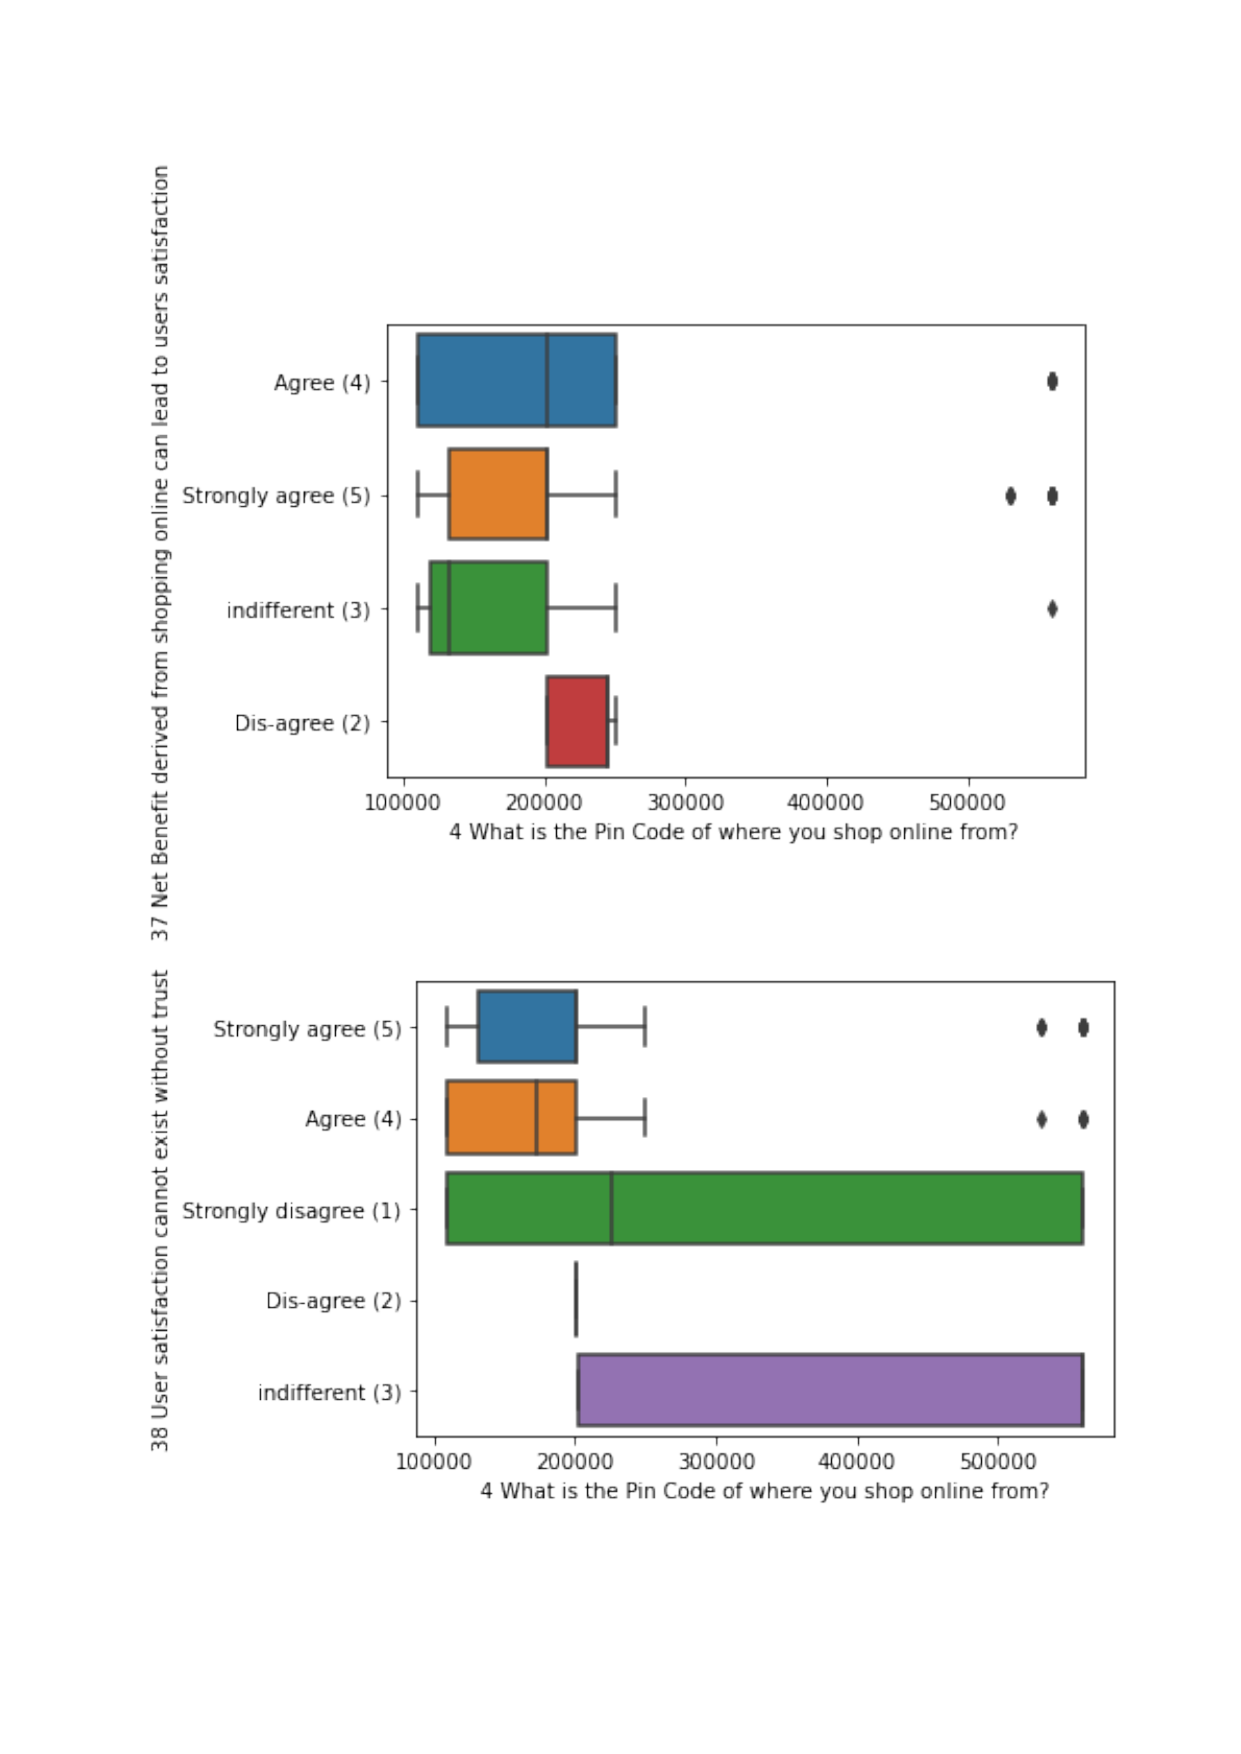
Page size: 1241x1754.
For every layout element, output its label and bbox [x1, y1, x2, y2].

picture [139, 150, 1129, 1516]
